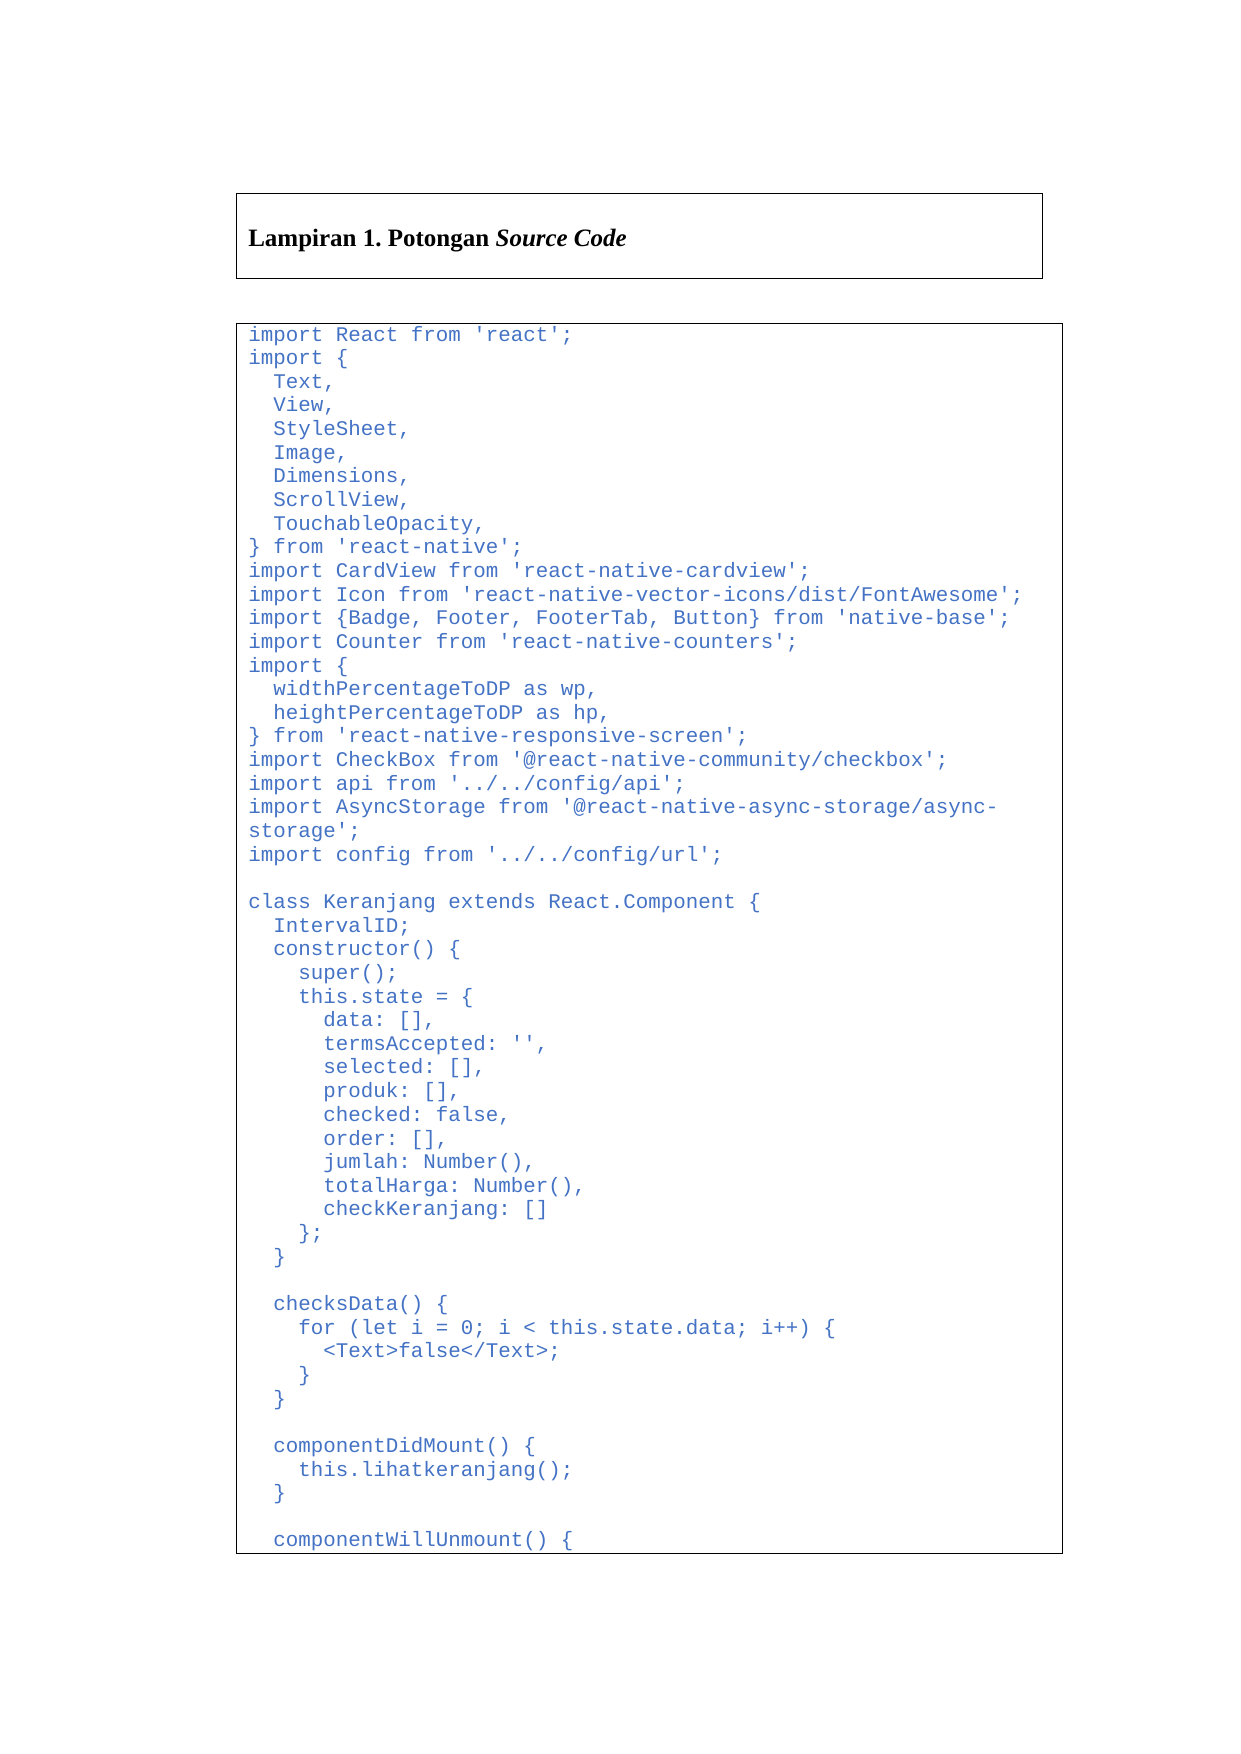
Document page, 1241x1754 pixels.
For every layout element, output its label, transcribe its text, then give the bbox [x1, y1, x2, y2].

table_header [237, 324, 1062, 1553]
table_header Lampiran 1. Potongan Source Code [237, 194, 1042, 278]
